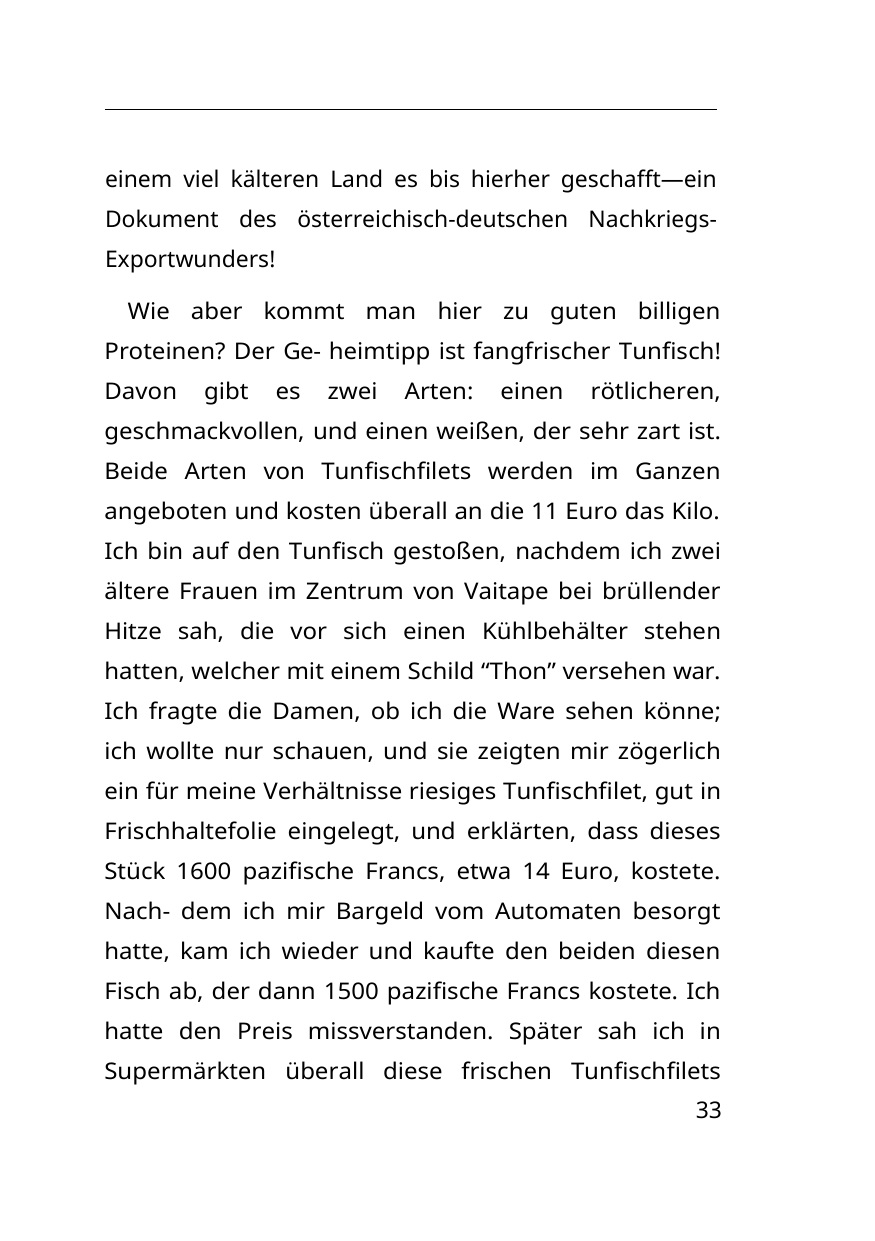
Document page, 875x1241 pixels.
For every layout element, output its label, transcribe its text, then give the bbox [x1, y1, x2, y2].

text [104, 295, 721, 1086]
text einem viel kälteren Land es bis hierher geschafft—ein Dokument des österreichisch-deutschen Nachkriegs-Exportwunders! [105, 163, 717, 274]
